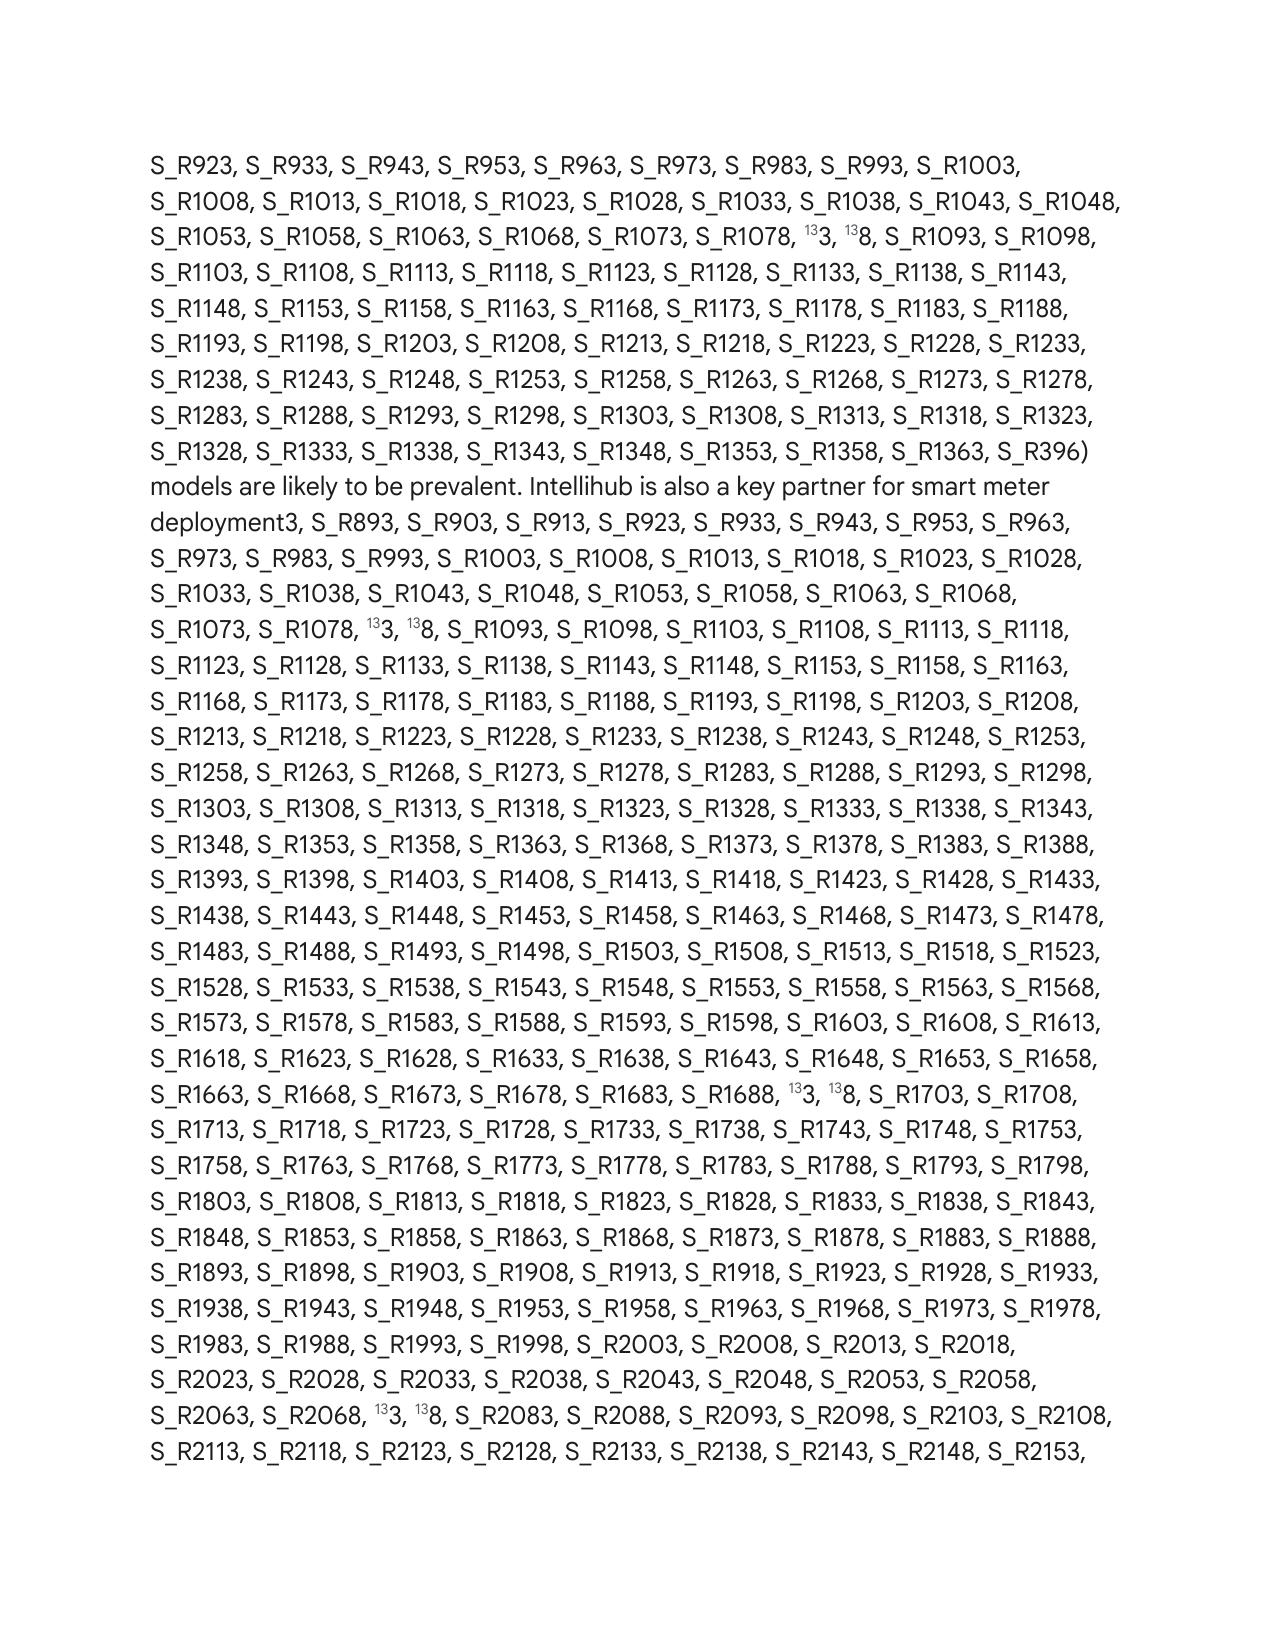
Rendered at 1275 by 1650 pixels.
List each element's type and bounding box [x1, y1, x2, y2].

text [150, 150, 1125, 1468]
